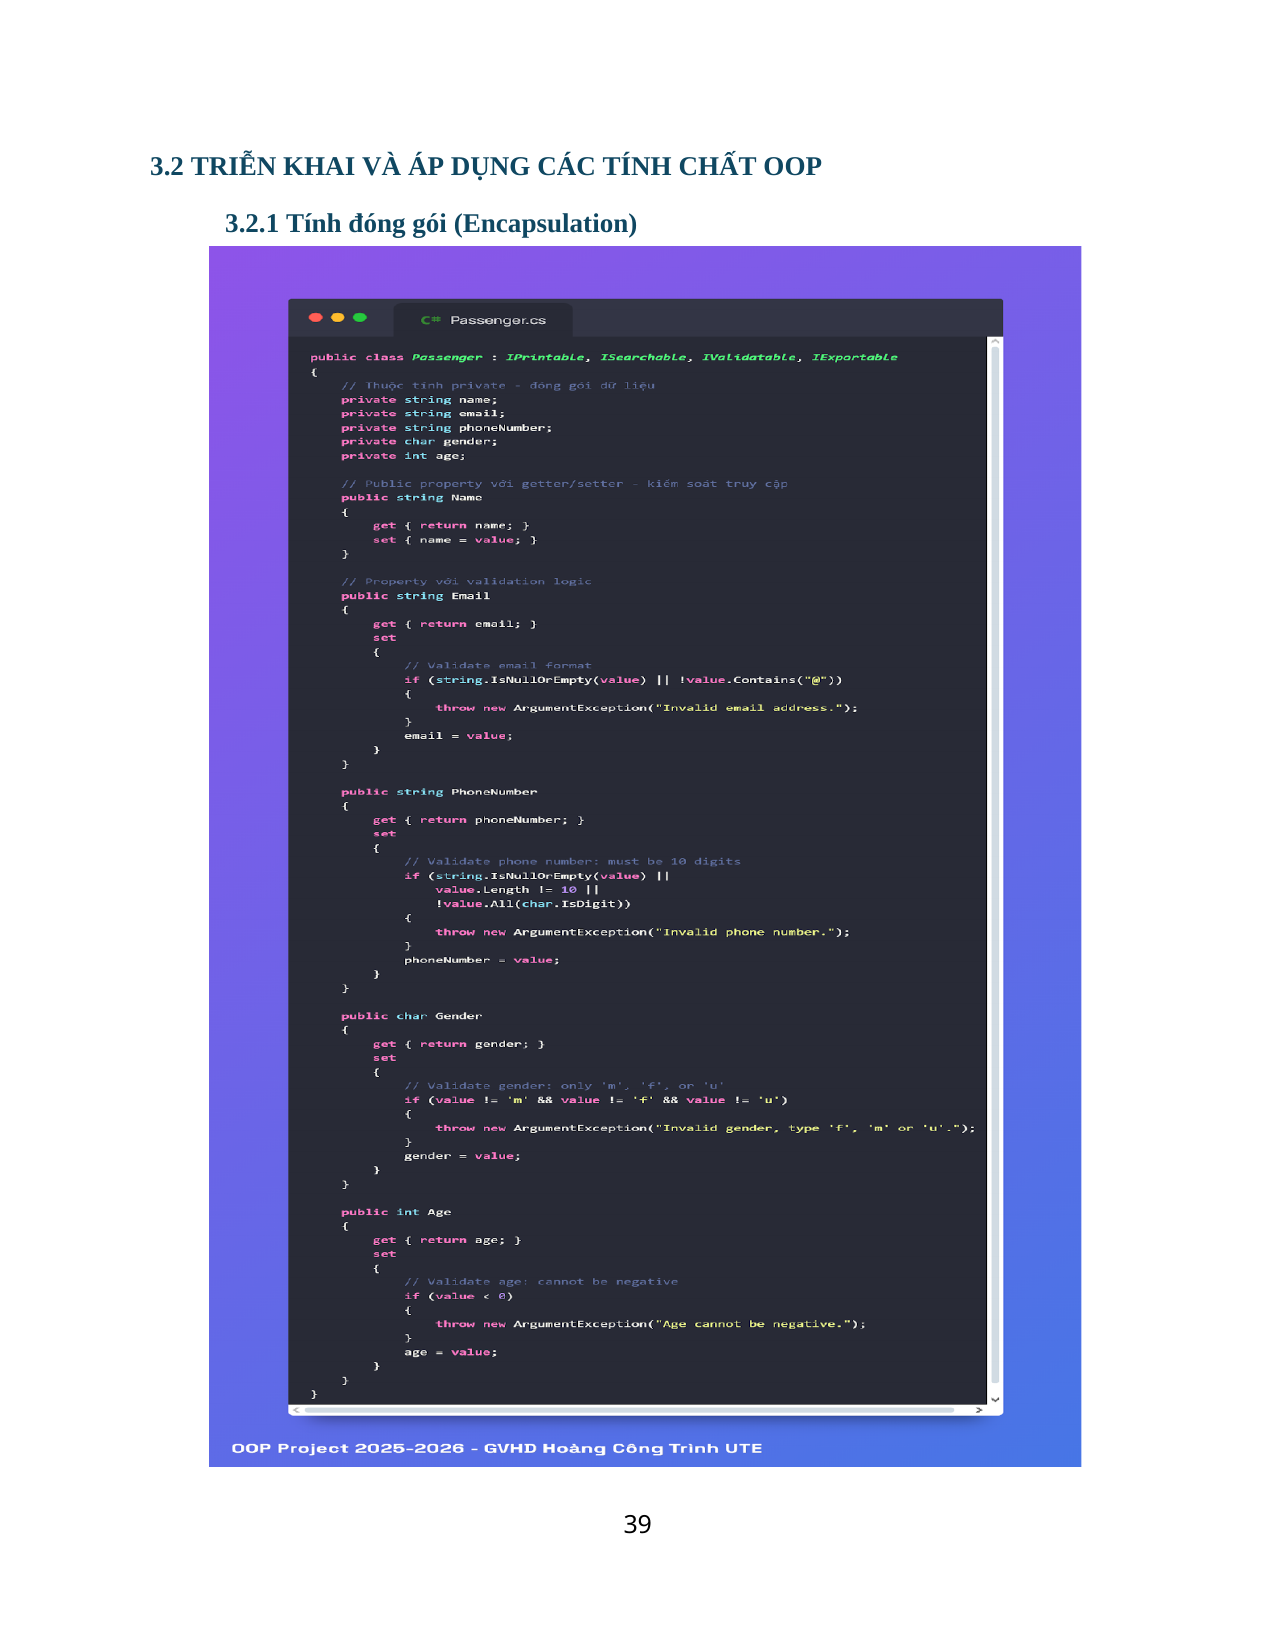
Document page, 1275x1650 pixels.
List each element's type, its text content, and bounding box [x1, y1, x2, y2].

subtitle 3.2 TRIỄN KHAI VÀ ÁP DỤNG CÁC TÍNH CHẤT OOP [150, 150, 1125, 181]
subtitle 3.2.1 Tính đóng gói (Encapsulation) [150, 207, 1125, 238]
picture [209, 246, 1082, 1467]
